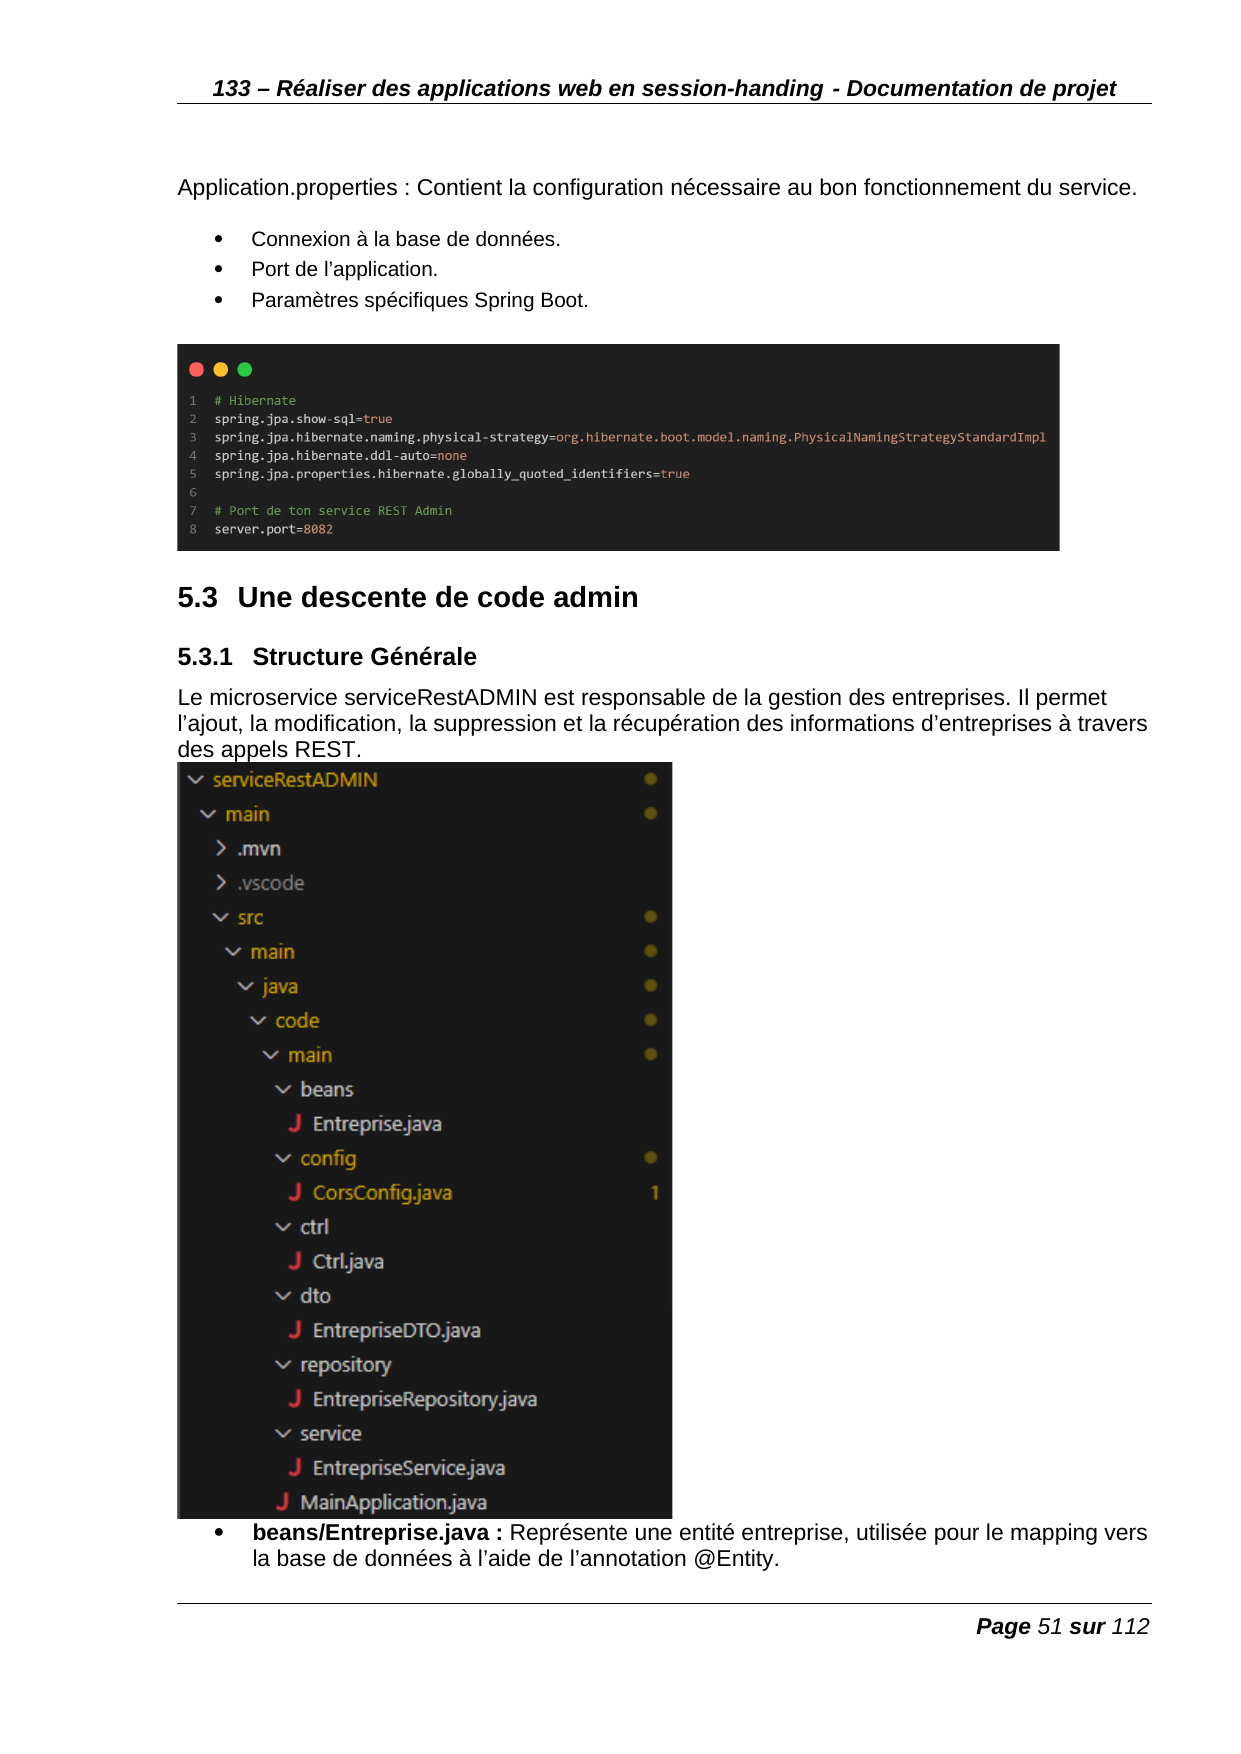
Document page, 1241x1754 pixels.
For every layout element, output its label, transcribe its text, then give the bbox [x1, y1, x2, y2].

text Application.properties : Contient la configuration nécessaire au bon fonctionnement du service. [177, 174, 1152, 200]
subtitle Structure Générale [177, 642, 1152, 671]
text Paramètres spécifiques Spring Boot. [215, 287, 1152, 311]
list beans/Entreprise.java : Représente une entité entreprise, utilisée pour le mapping vers la base de données à l’aide de l’annotation @Entity. [215, 1519, 1152, 1572]
picture [177, 762, 673, 1519]
text Port de l’application. [215, 257, 1152, 281]
text Connexion à la base de données. [215, 227, 1152, 251]
subtitle Une descente de code admin [177, 580, 1152, 613]
text Le microservice serviceRestADMIN est responsable de la gestion des entreprises. Il permet l’ajout, la modification, la suppression et la récupération des informations d’entreprises à travers des appels REST. [177, 684, 1152, 763]
picture [177, 344, 1060, 551]
